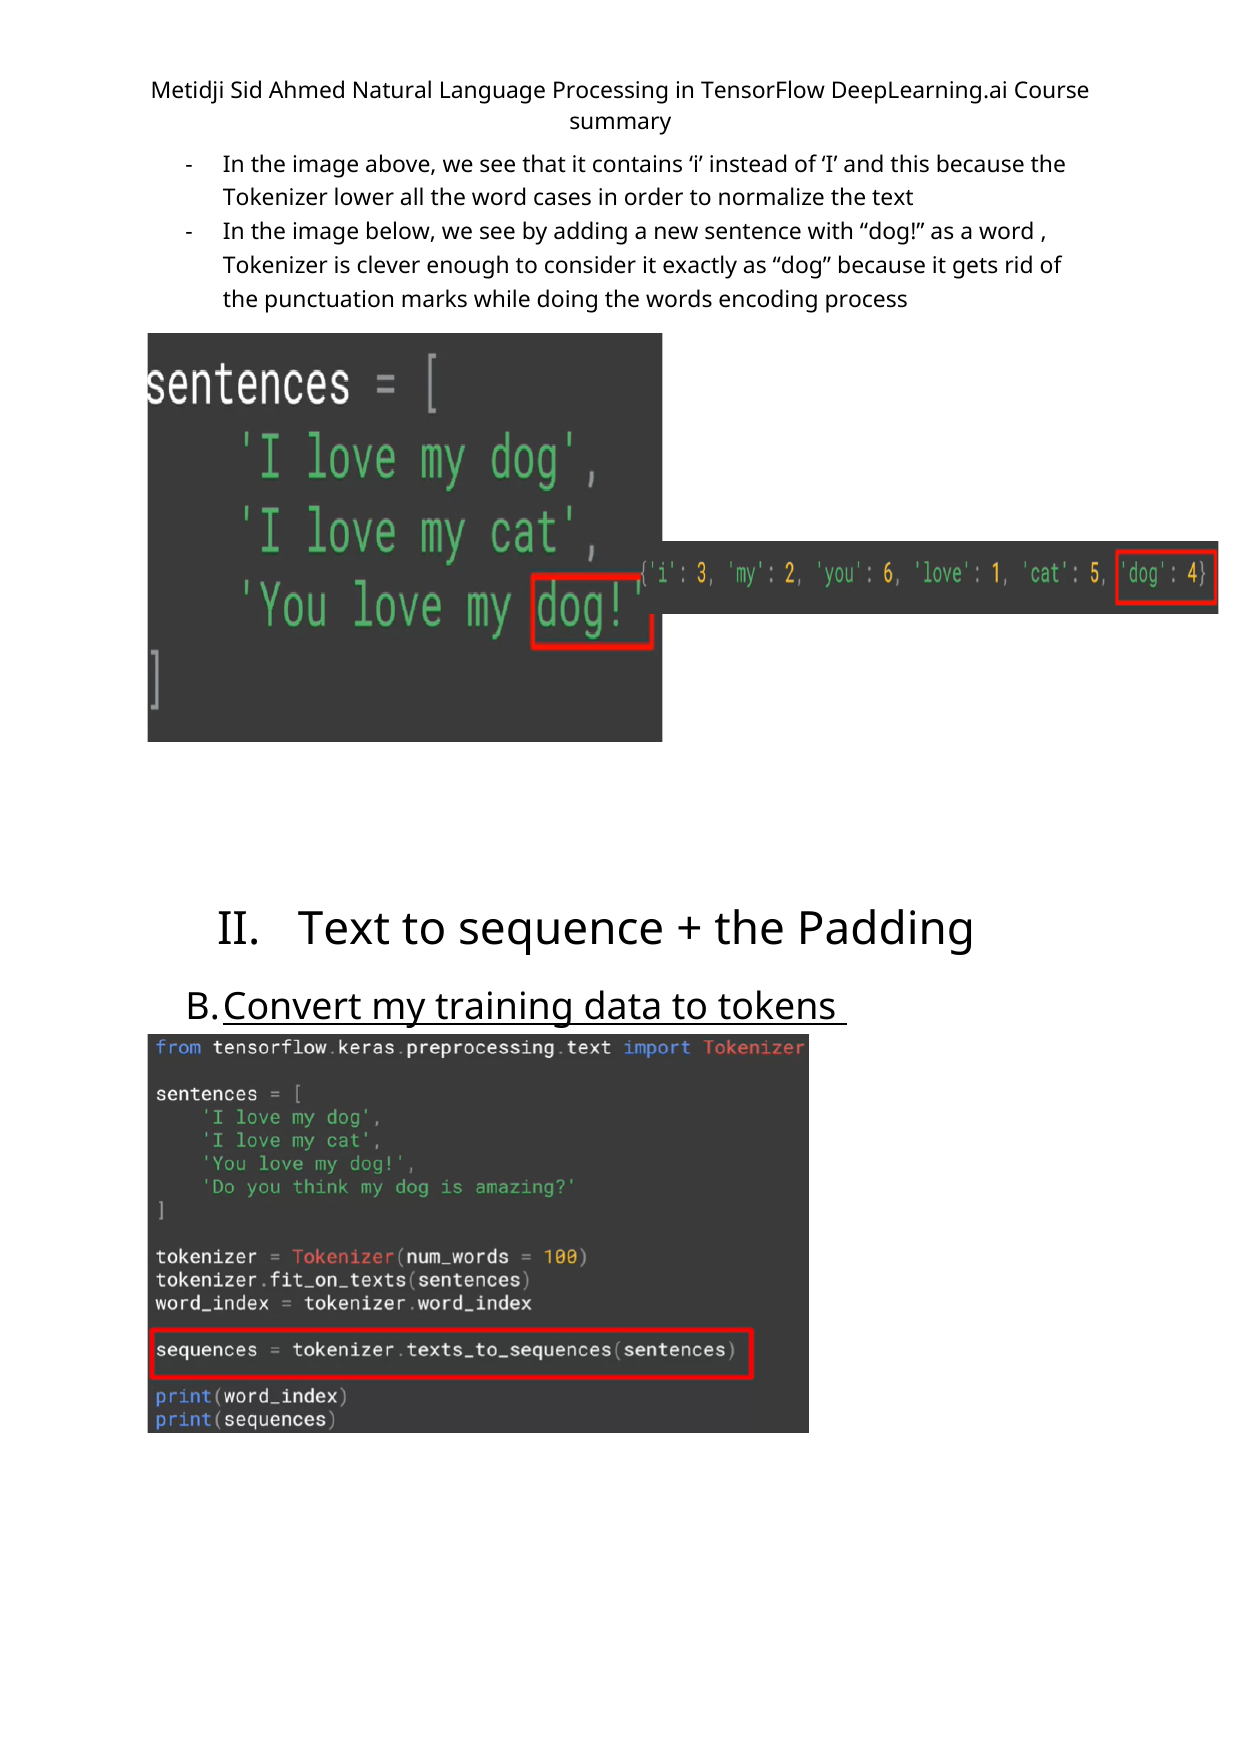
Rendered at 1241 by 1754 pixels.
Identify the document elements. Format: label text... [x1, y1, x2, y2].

picture [147, 1034, 809, 1433]
picture [147, 333, 1219, 742]
subtitle Convert my training data to tokens [185, 979, 1093, 1031]
list In the image below, we see by adding a new sentence with “dog!” as a word , Tokenizer is clever enough to consider it exactly as “dog” because it gets rid of the punctuation marks while doing the words encoding process [185, 215, 1093, 314]
subtitle Text to sequence + the Padding [260, 896, 1093, 958]
list In the image above, we see that it contains ‘i’ instead of ‘I’ and this because the Tokenizer lower all the word cases in order to normalize the text [185, 148, 1093, 213]
